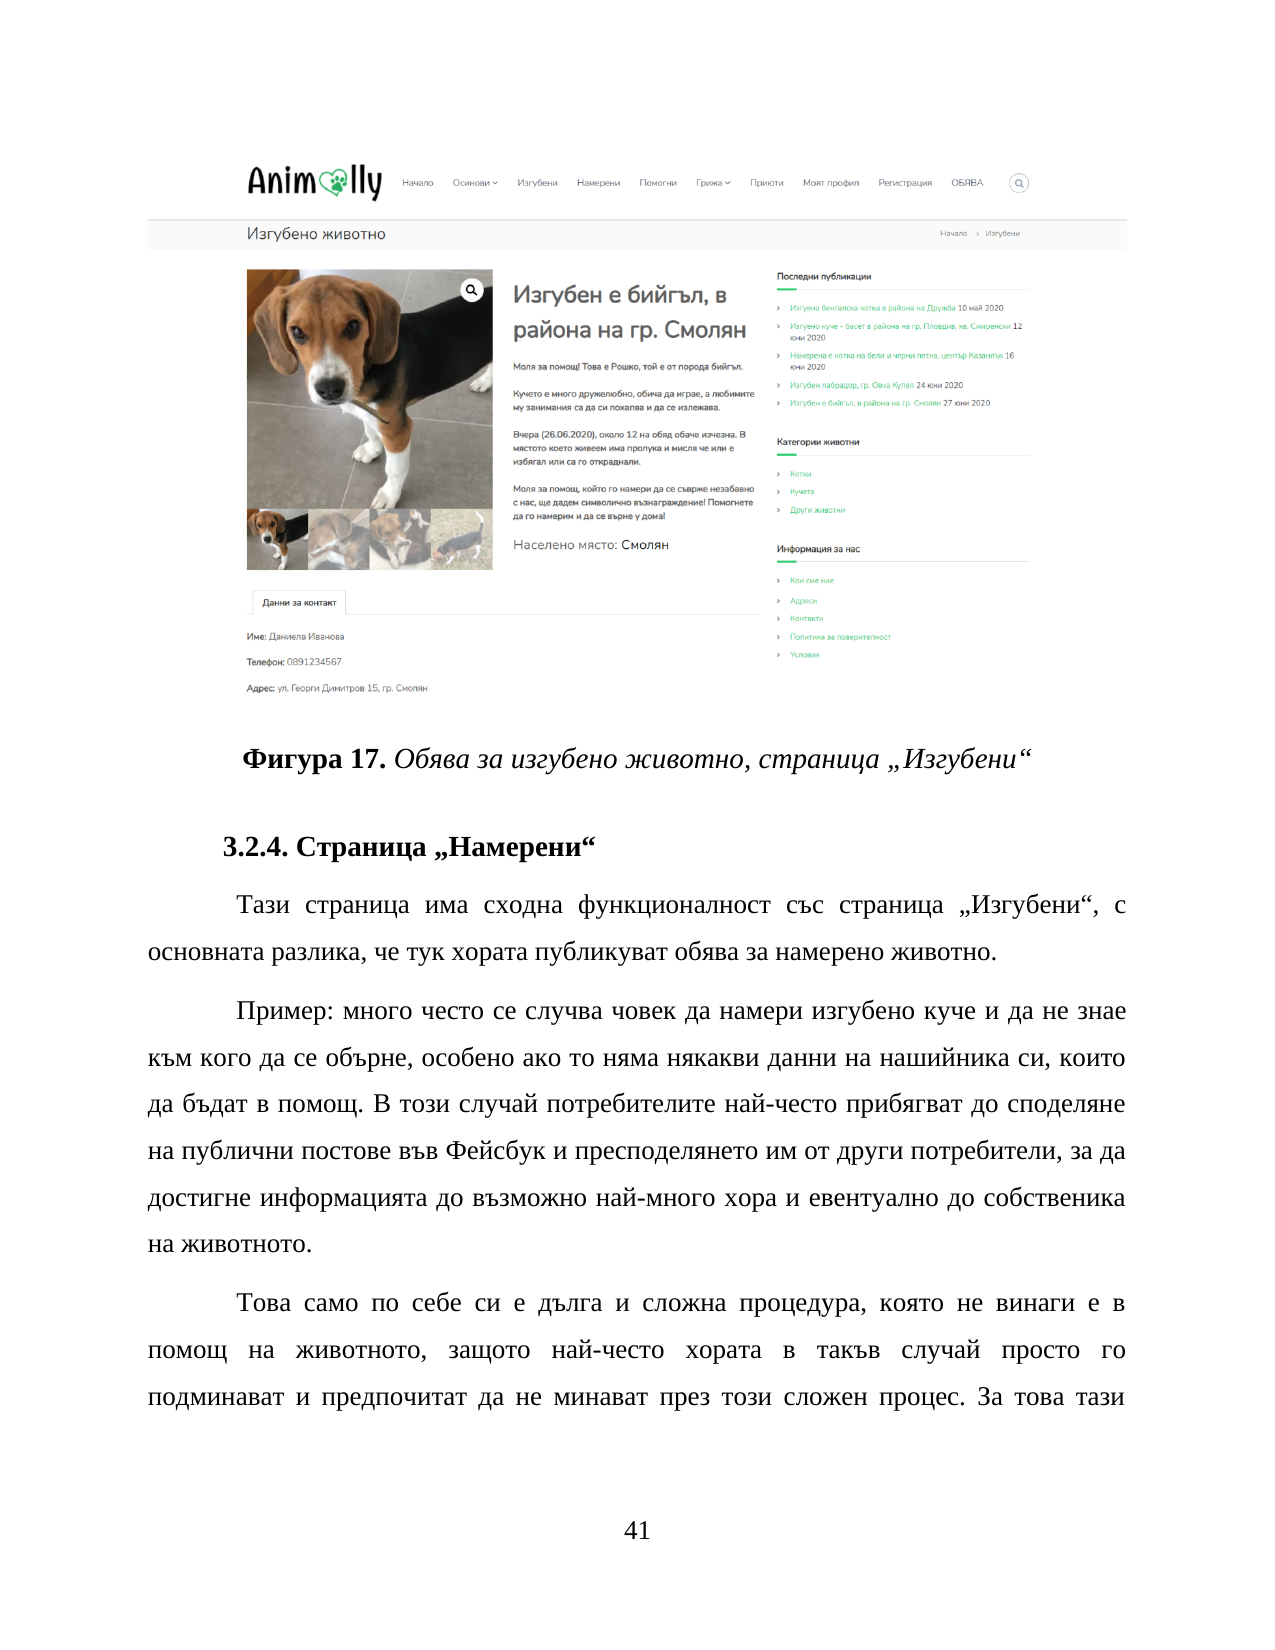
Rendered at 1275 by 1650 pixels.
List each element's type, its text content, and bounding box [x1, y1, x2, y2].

text Пример: много често се случва човек да намери изгубено куче и да не знае към кого да се обърне, особено ако то няма някакви данни на нашийника си, които да бъдат в помощ. В този случай потребителите най-често прибягват до споделяне на публични постове във Фейсбук и пресподелянето им от други потребители, за да достигне информацията до възможно най-много хора и евентуално до собственика на животното. [148, 994, 1127, 1258]
text Тази страница има сходна функционалност със страница „Изгубени“, с основната разлика, че тук хората публикуват обява за намерено животно. [148, 888, 1127, 966]
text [148, 1286, 1127, 1411]
text Фигура 17. Обява за изгубено животно, страница „Изгубени“ [148, 741, 1127, 774]
picture [147, 147, 1128, 705]
text 3.2.4. Страница „Намерени“ [223, 829, 1127, 862]
